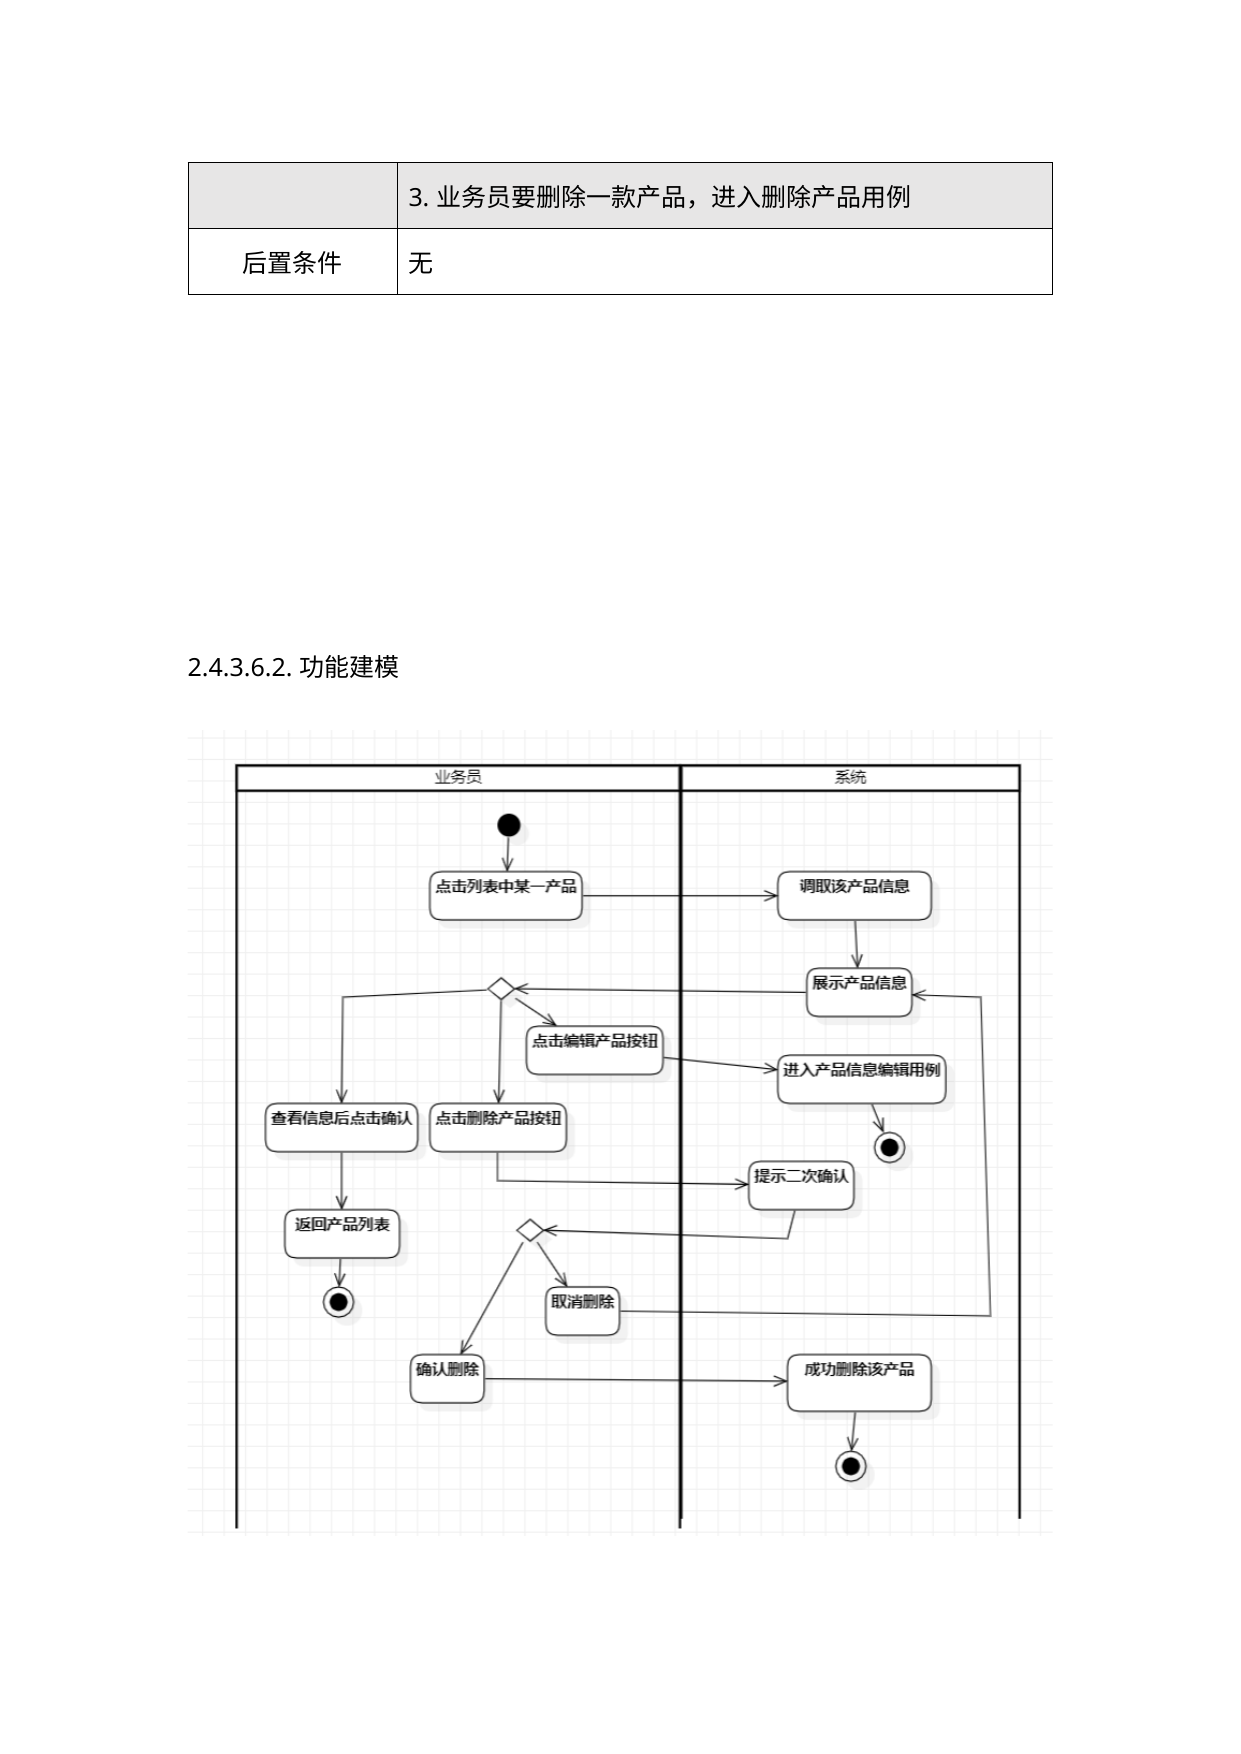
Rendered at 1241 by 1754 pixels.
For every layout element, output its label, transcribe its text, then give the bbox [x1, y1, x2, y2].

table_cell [398, 163, 1052, 228]
table_cell 后置条件 [189, 229, 397, 294]
text 2.4.3.6.2. 功能建模 [187, 633, 1053, 698]
table_cell 无 [398, 229, 1052, 294]
table_cell 拓展事件流 [189, 163, 397, 228]
picture [187, 730, 1053, 1536]
